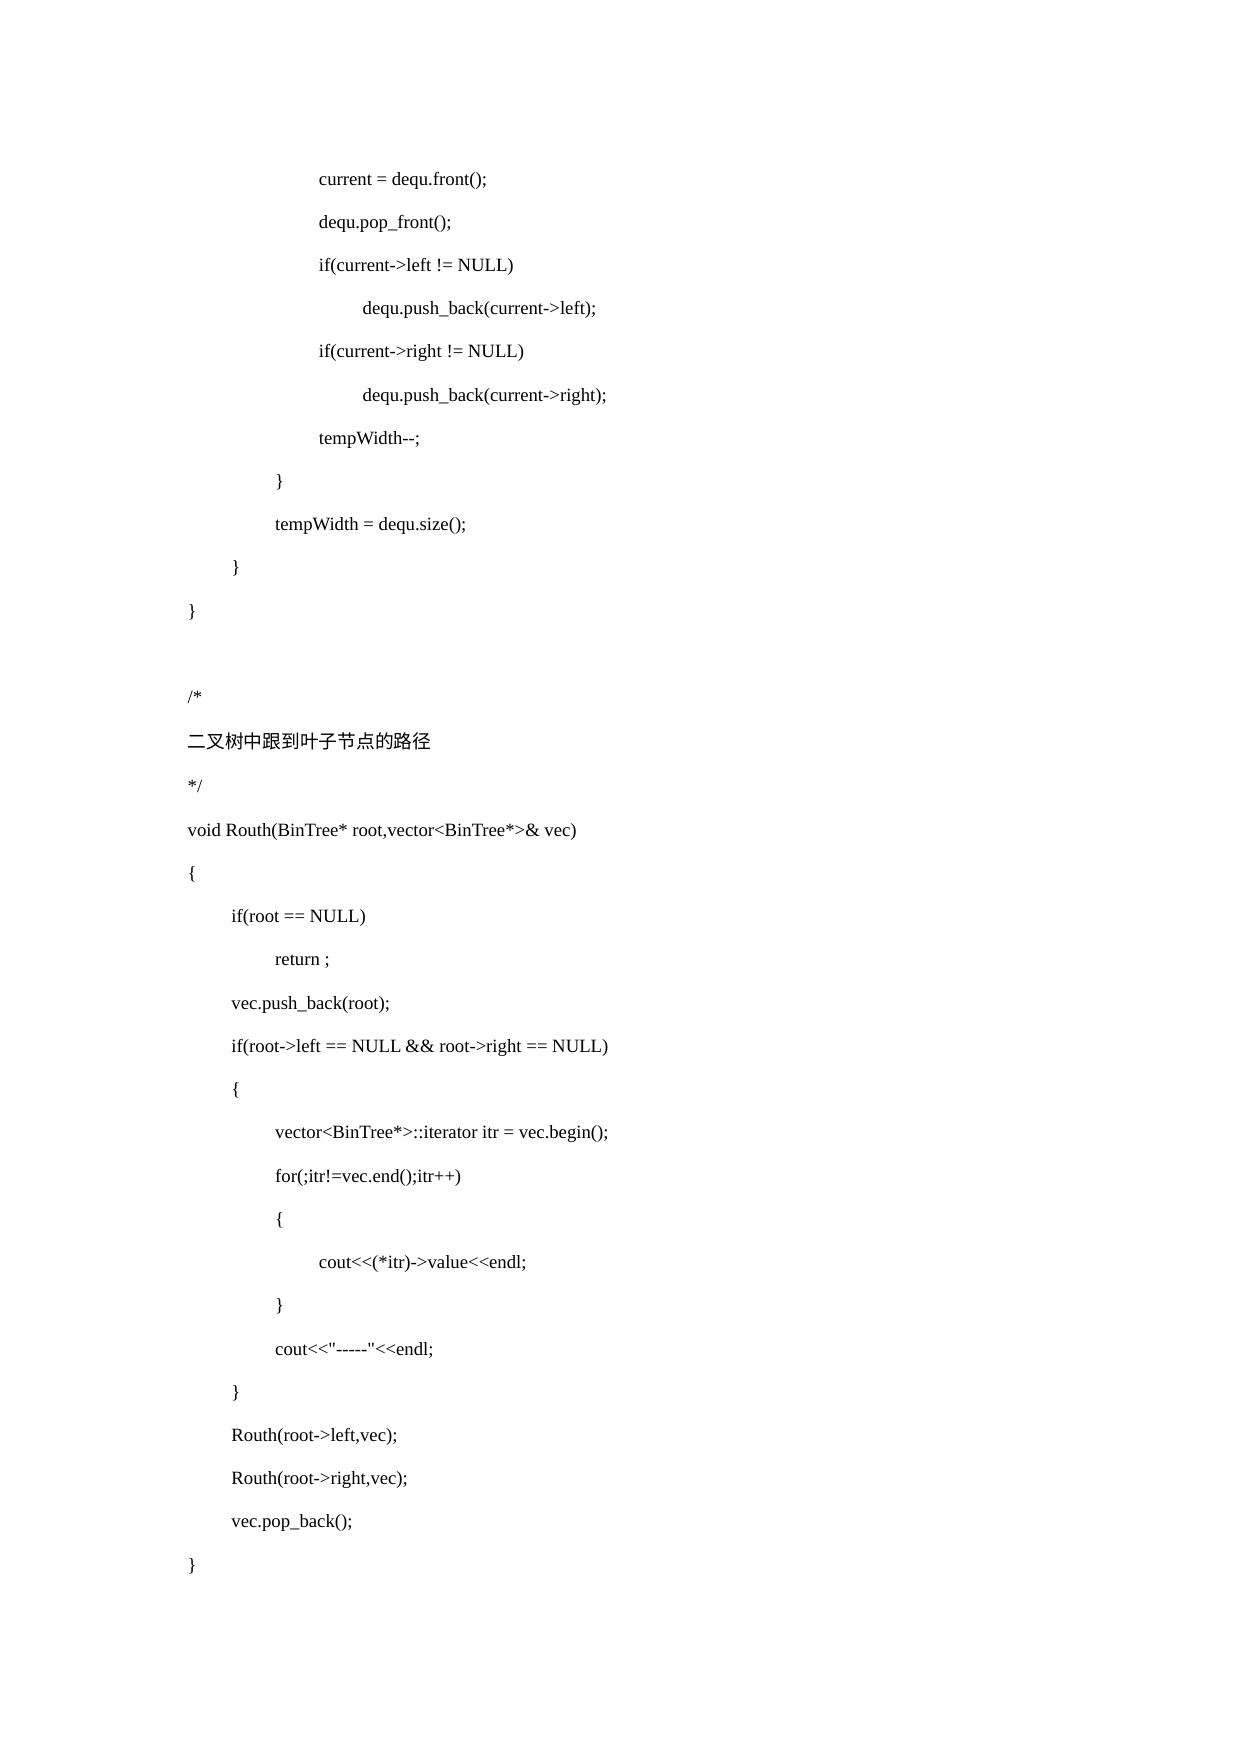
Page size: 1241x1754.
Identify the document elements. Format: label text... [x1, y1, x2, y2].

text dequ.push_back(current->right); [187, 378, 1053, 411]
text } [187, 464, 1053, 497]
text cout<<"-----"<<endl; [187, 1332, 1053, 1364]
text } [187, 1289, 1053, 1321]
text } [187, 1548, 1053, 1581]
text { [187, 1202, 1053, 1235]
text if(root->left == NULL && root->right == NULL) [187, 1029, 1053, 1062]
text /* [187, 681, 1053, 713]
text Routh(root->left,vec); [187, 1418, 1053, 1451]
text tempWidth = dequ.size(); [187, 508, 1053, 540]
text cout<<(*itr)->value<<endl; [187, 1246, 1053, 1278]
text if(current->left != NULL) [187, 248, 1053, 281]
text if(current->right != NULL) [187, 335, 1053, 367]
text dequ.pop_front(); [187, 205, 1053, 238]
text vec.push_back(root); [187, 986, 1053, 1019]
text void Routh(BinTree* root,vector<BinTree*>& vec) [187, 813, 1053, 846]
text return ; [187, 943, 1053, 975]
text } [187, 1375, 1053, 1408]
text if(root == NULL) [187, 900, 1053, 932]
text vector<BinTree*>::iterator itr = vec.begin(); [187, 1116, 1053, 1148]
text tempWidth--; [187, 421, 1053, 454]
text Routh(root->right,vec); [187, 1462, 1053, 1494]
text */ [187, 770, 1053, 802]
text { [187, 1073, 1053, 1105]
text } [187, 551, 1053, 583]
text vec.pop_back(); [187, 1505, 1053, 1537]
text current = dequ.front(); [187, 162, 1053, 194]
text dequ.push_back(current->left); [187, 292, 1053, 324]
text } [187, 594, 1053, 627]
text { [187, 856, 1053, 889]
text 二叉树中跟到叶子节点的路径 [187, 724, 1053, 756]
text for(;itr!=vec.end();itr++) [187, 1159, 1053, 1192]
